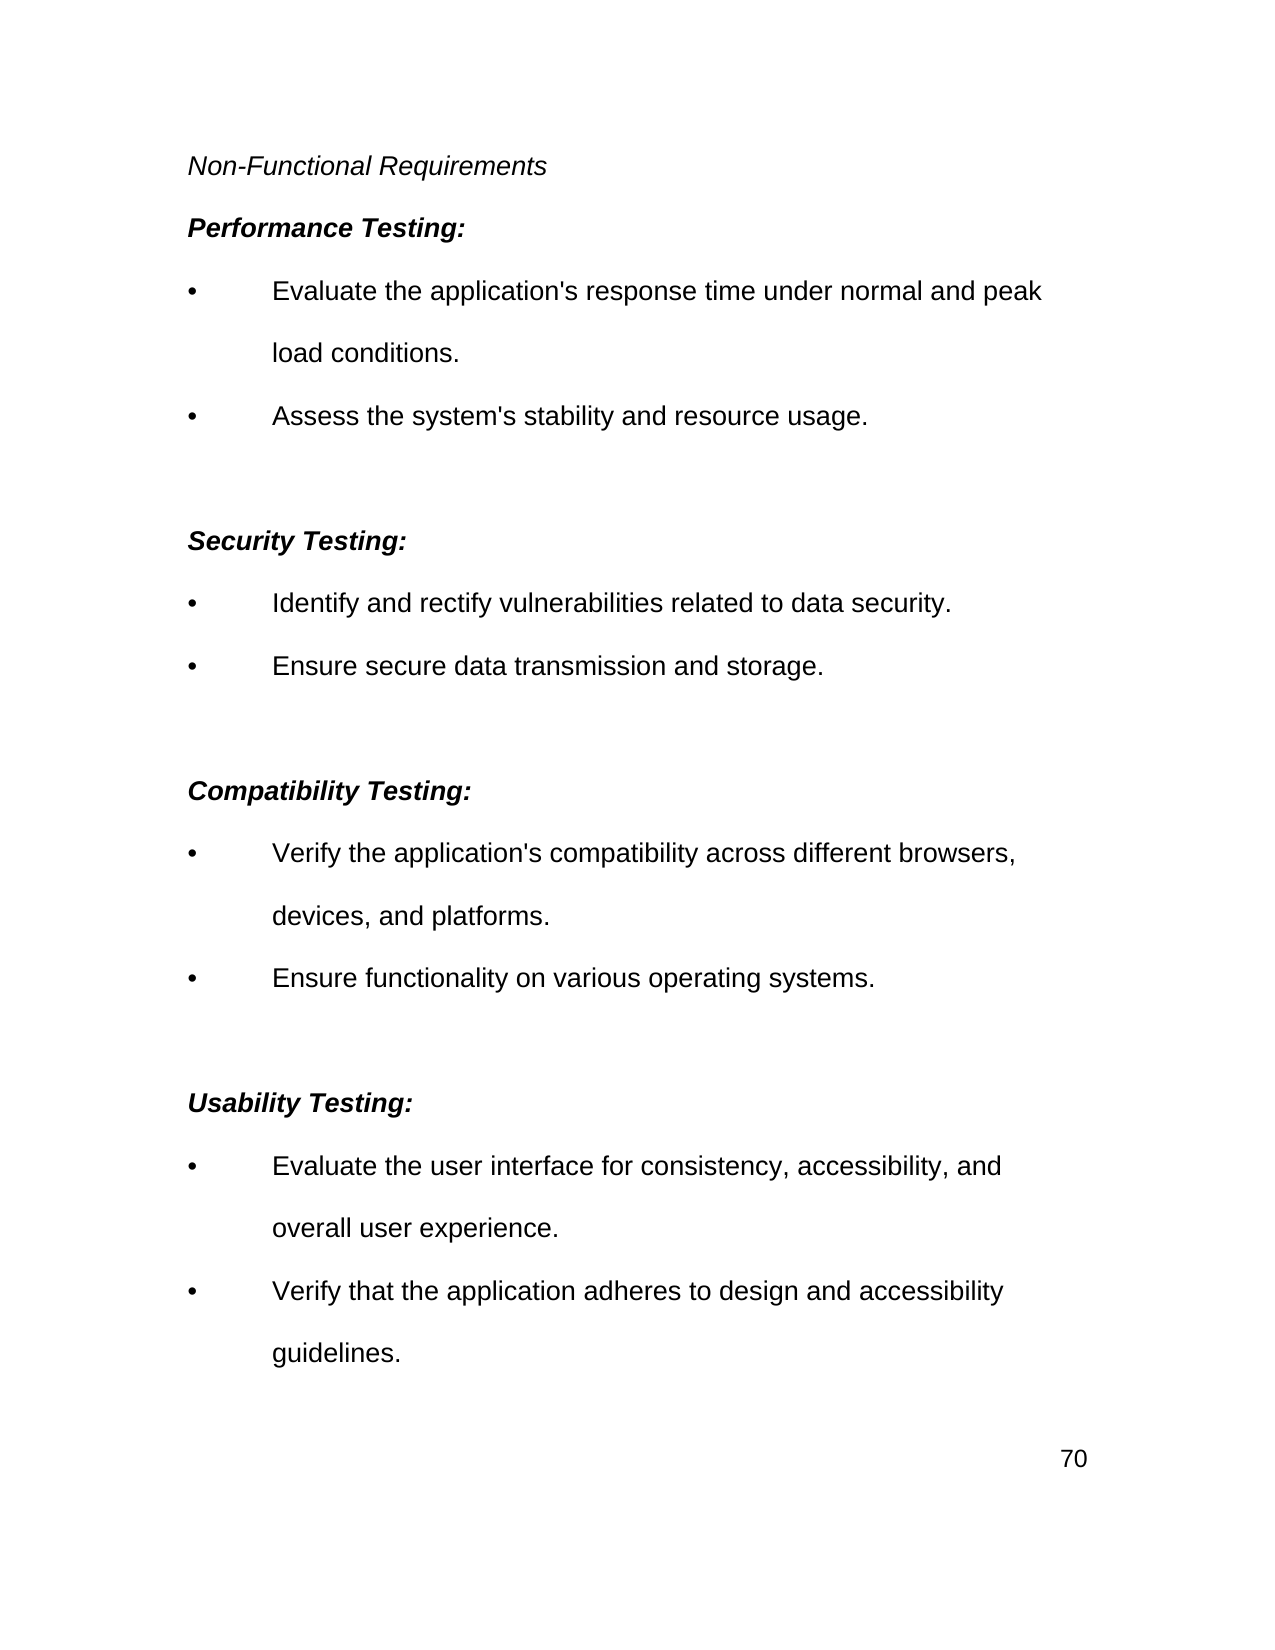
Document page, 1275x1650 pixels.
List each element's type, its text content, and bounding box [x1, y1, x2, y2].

list Assess the system's stability and resource usage. [187, 400, 1087, 431]
list Ensure secure data transmission and storage. [187, 650, 1087, 681]
text Security Testing: [187, 525, 1087, 556]
list Verify that the application adheres to design and accessibility guidelines. [187, 1275, 1087, 1369]
list Evaluate the user interface for consistency, accessibility, and overall user experience. [187, 1150, 1087, 1244]
text Usability Testing: [187, 1087, 1087, 1119]
list Evaluate the application's response time under normal and peak load conditions. [187, 275, 1087, 369]
text Compatibility Testing: [187, 775, 1087, 806]
list Verify the application's compatibility across different browsers, devices, and platforms. [187, 837, 1087, 931]
list Identify and rectify vulnerabilities related to data security. [187, 587, 1087, 619]
text Non-Functional Requirements [187, 150, 1087, 181]
list Ensure functionality on various operating systems. [187, 962, 1087, 994]
text Performance Testing: [187, 212, 1087, 244]
